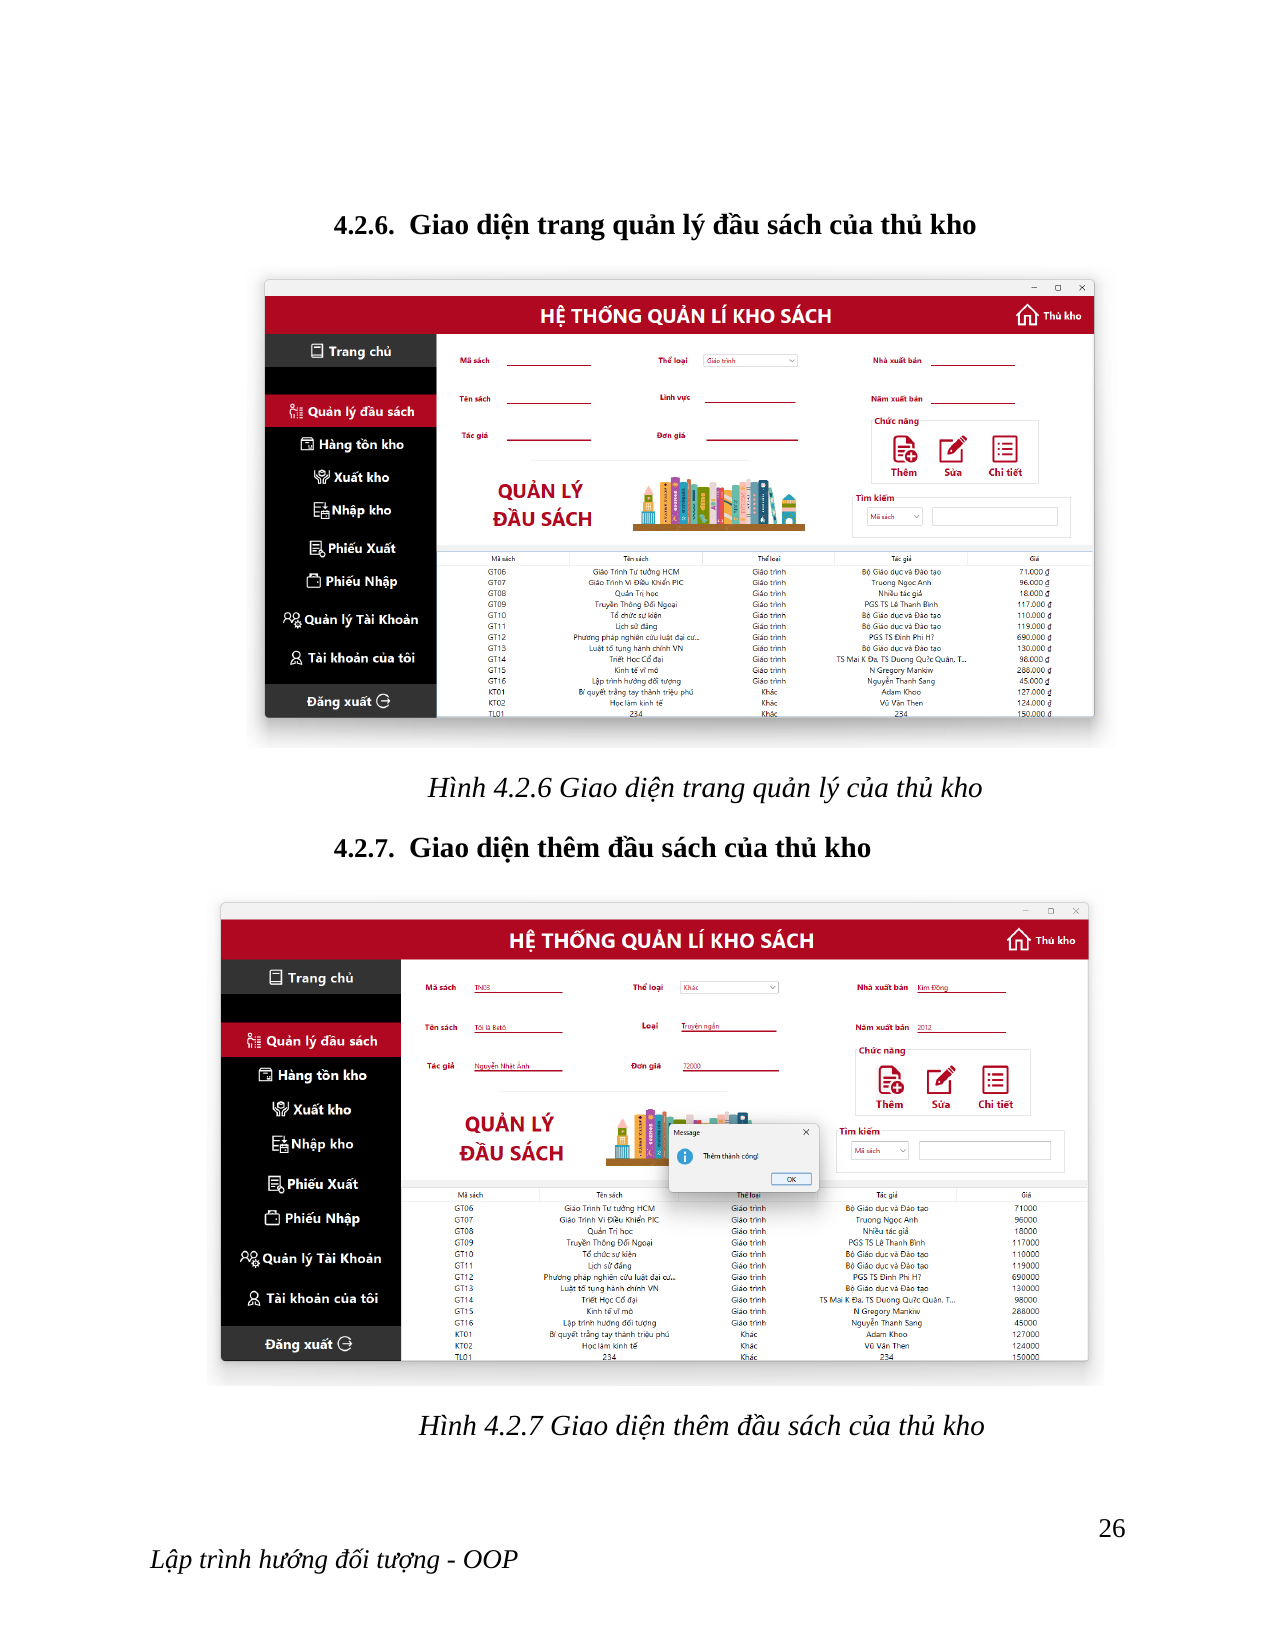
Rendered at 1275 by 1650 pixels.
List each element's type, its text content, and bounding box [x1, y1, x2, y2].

text Hình 4.2.7 Giao diện thêm đầu sách của thủ kho [246, 1408, 1157, 1441]
list Giao diện trang quản lý đầu sách của thủ kho [334, 207, 1157, 240]
picture [206, 889, 1105, 1386]
picture [246, 266, 1118, 748]
list Giao diện thêm đầu sách của thủ kho [334, 830, 1157, 863]
text Hình 4.2.6 Giao diện trang quản lý của thủ kho [246, 770, 1157, 803]
